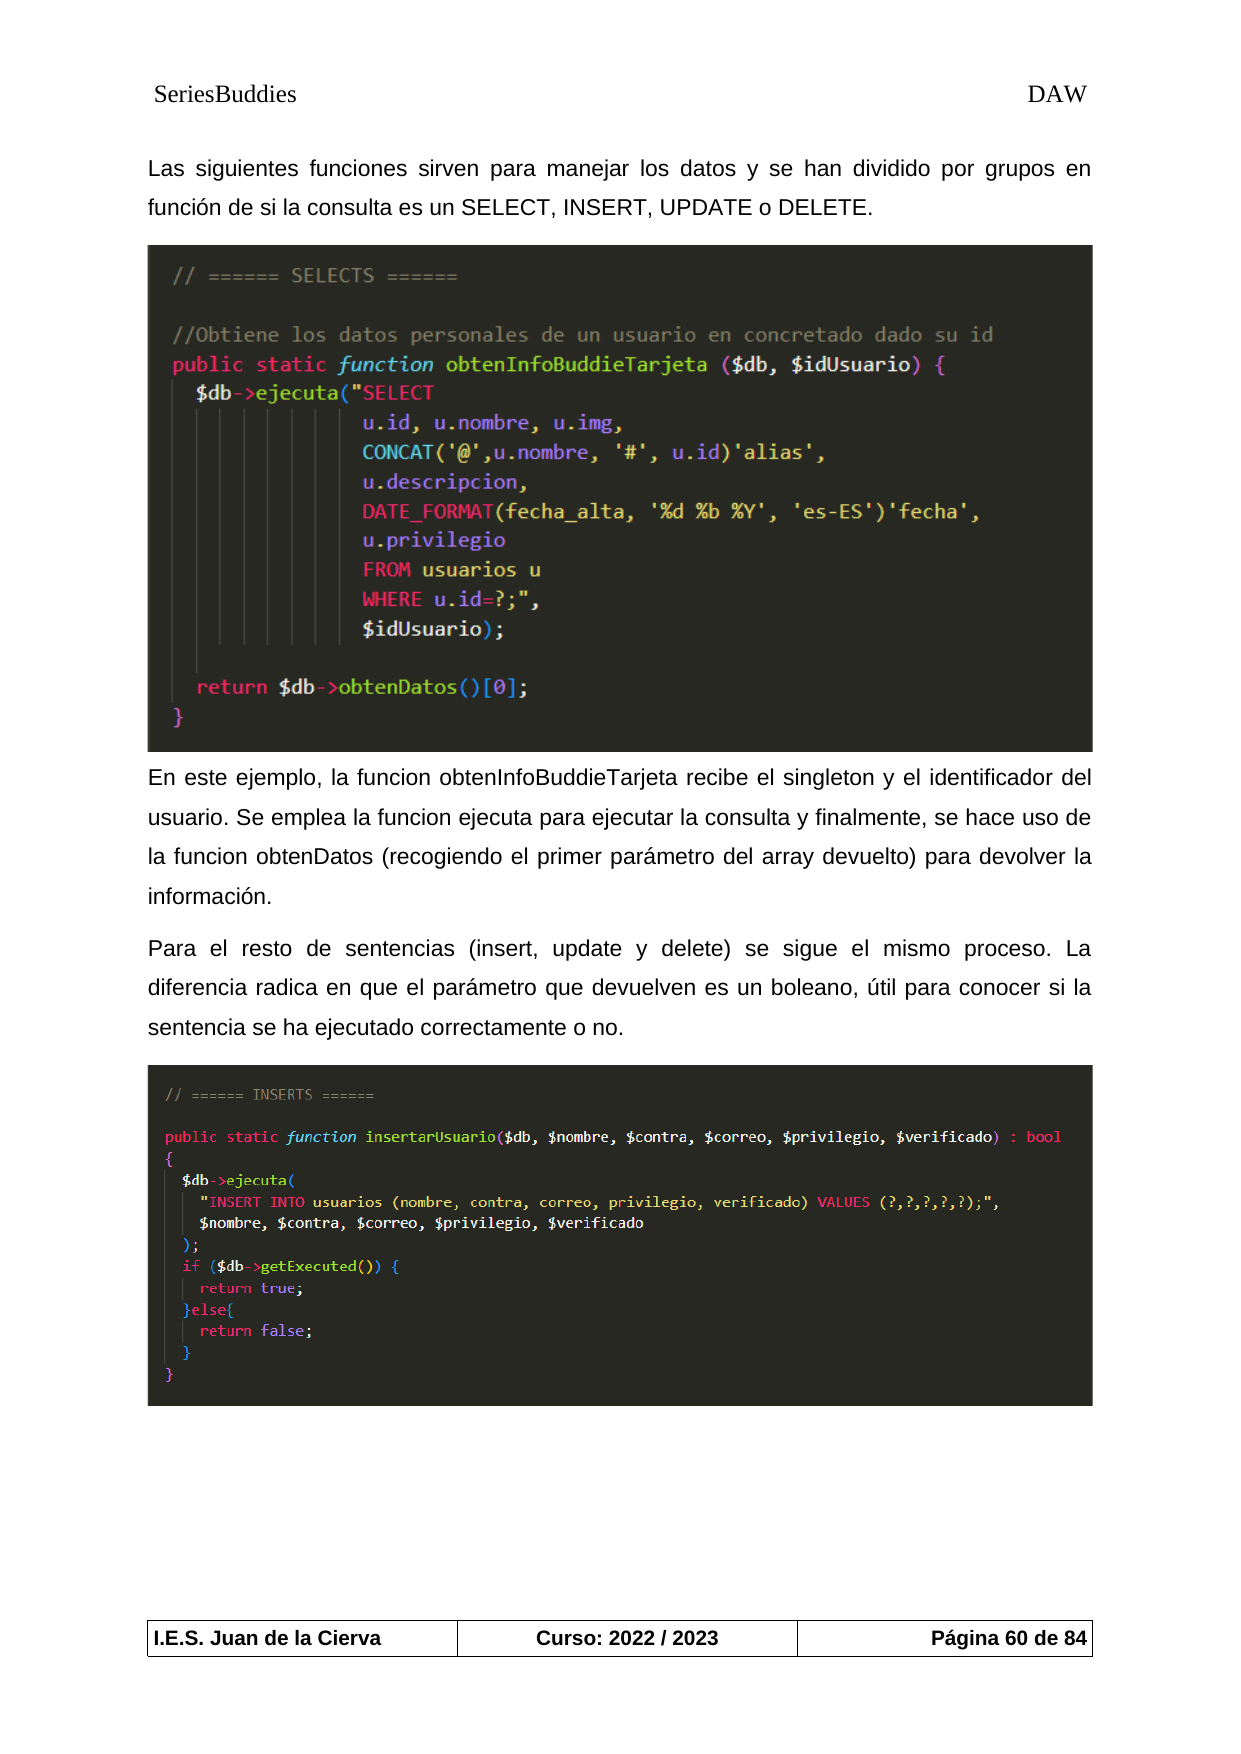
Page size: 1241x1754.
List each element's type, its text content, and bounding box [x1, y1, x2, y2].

picture [147, 245, 1093, 752]
picture [147, 1065, 1093, 1406]
text En este ejemplo, la funcion obtenInfoBuddieTarjeta recibe el singleton y el identificador del usuario. Se emplea la funcion ejecuta para ejecutar la consulta y finalmente, se hace uso de la funcion obtenDatos (recogiendo el primer parámetro del array devuelto) para devolver la información. [148, 764, 1093, 909]
text Para el resto de sentencias (insert, update y delete) se sigue el mismo proceso. La diferencia radica en que el parámetro que devuelven es un boleano, útil para conocer si la sentencia se ha ejecutado correctamente o no. [148, 934, 1093, 1040]
text Las siguientes funciones sirven para manejar los datos y se han dividido por grupos en función de si la consulta es un SELECT, INSERT, UPDATE o DELETE. [148, 154, 1093, 220]
